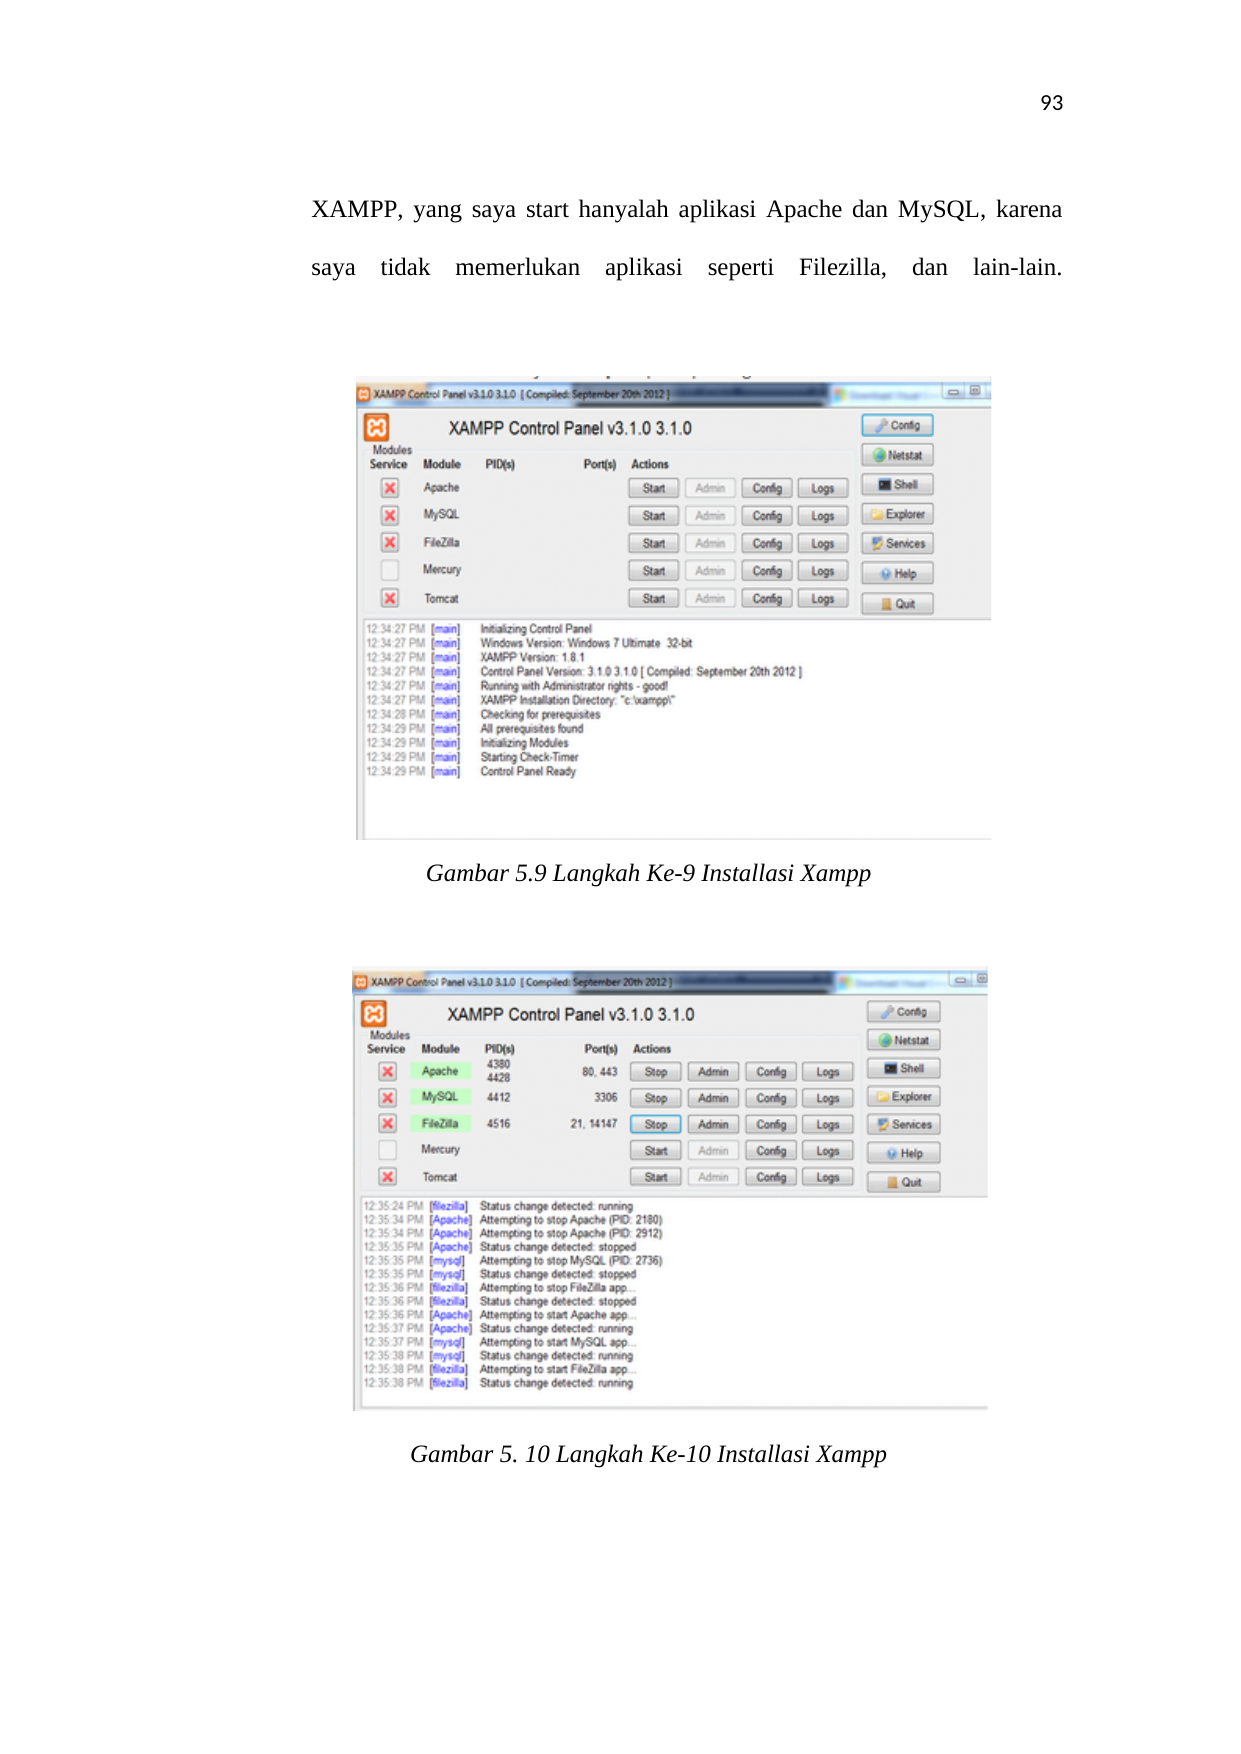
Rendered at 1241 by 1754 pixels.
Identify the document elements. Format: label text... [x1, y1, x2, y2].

subtitle Gambar 5.9 Langkah Ke-9 Installasi Xampp [236, 858, 1063, 887]
picture [356, 376, 992, 840]
subtitle Gambar 5. 10 Langkah Ke-10 Installasi Xampp [236, 1439, 1063, 1468]
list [274, 194, 1063, 394]
picture [352, 966, 988, 1411]
